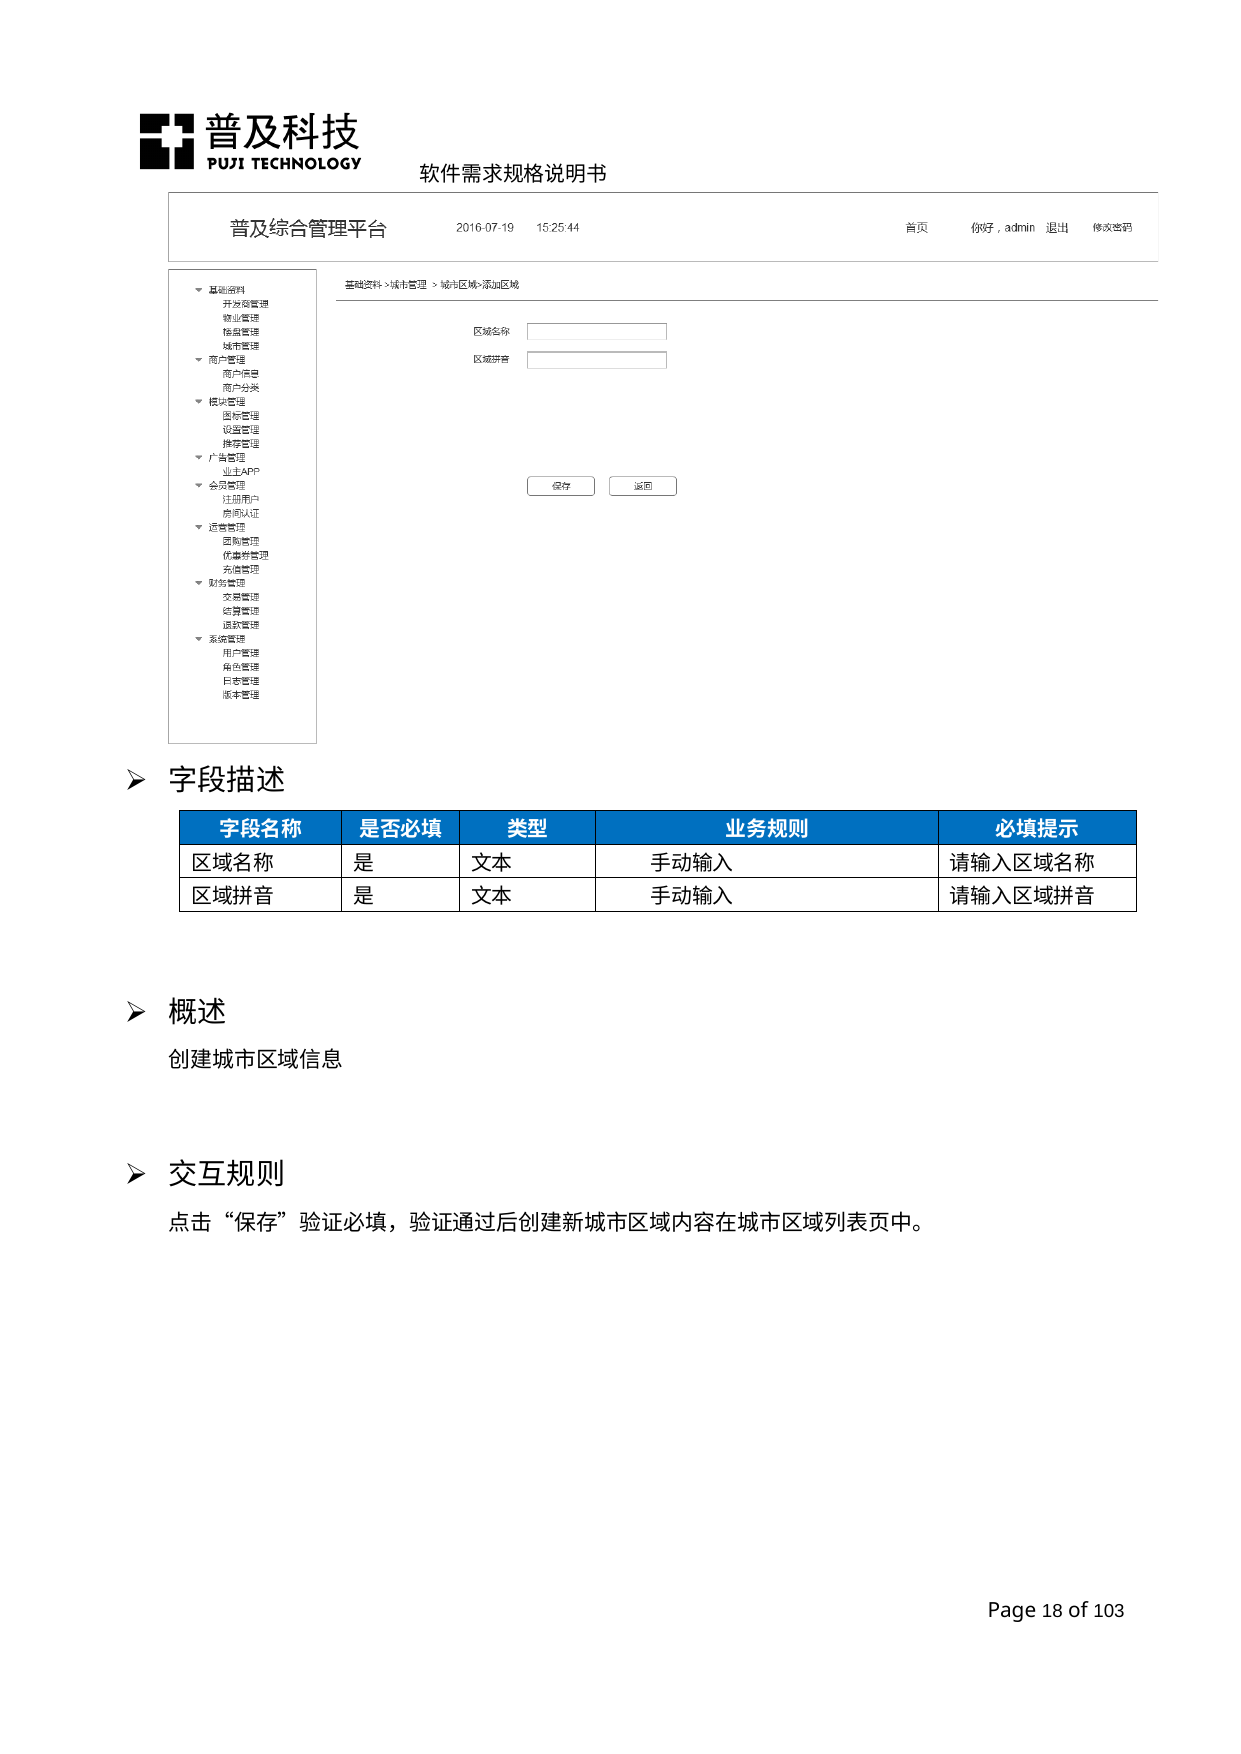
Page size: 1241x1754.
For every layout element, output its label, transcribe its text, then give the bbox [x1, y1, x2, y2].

table_header 是否必填 [342, 811, 459, 844]
table_cell 区域名称 [180, 845, 341, 877]
list 概述 [124, 977, 1113, 1042]
list 创建城市区域信息 [168, 1042, 1113, 1074]
table_header 字段名称 [180, 811, 341, 844]
table_cell 手动输入 [596, 878, 938, 911]
list 点击“保存”验证必填，验证通过后创建新城市区域内容在城市区域列表页中。 [168, 1204, 1113, 1237]
table_cell 请输入区域拼音 [939, 878, 1136, 911]
table_cell 是 [342, 845, 459, 877]
table_header 必填提示 [939, 811, 1136, 844]
table_header 业务规则 [596, 811, 938, 844]
table_cell 手动输入 [596, 845, 938, 877]
table_cell 是 [342, 878, 459, 911]
table_cell 文本 [460, 845, 595, 877]
picture [168, 192, 1159, 744]
table_cell 区域拼音 [180, 878, 341, 911]
list 字段描述 [124, 745, 1113, 810]
list 交互规则 [124, 1139, 1113, 1204]
picture [124, 103, 366, 182]
table_header 类型 [460, 811, 595, 844]
table_cell 文本 [460, 878, 595, 911]
table_cell 请输入区域名称 [939, 845, 1136, 877]
